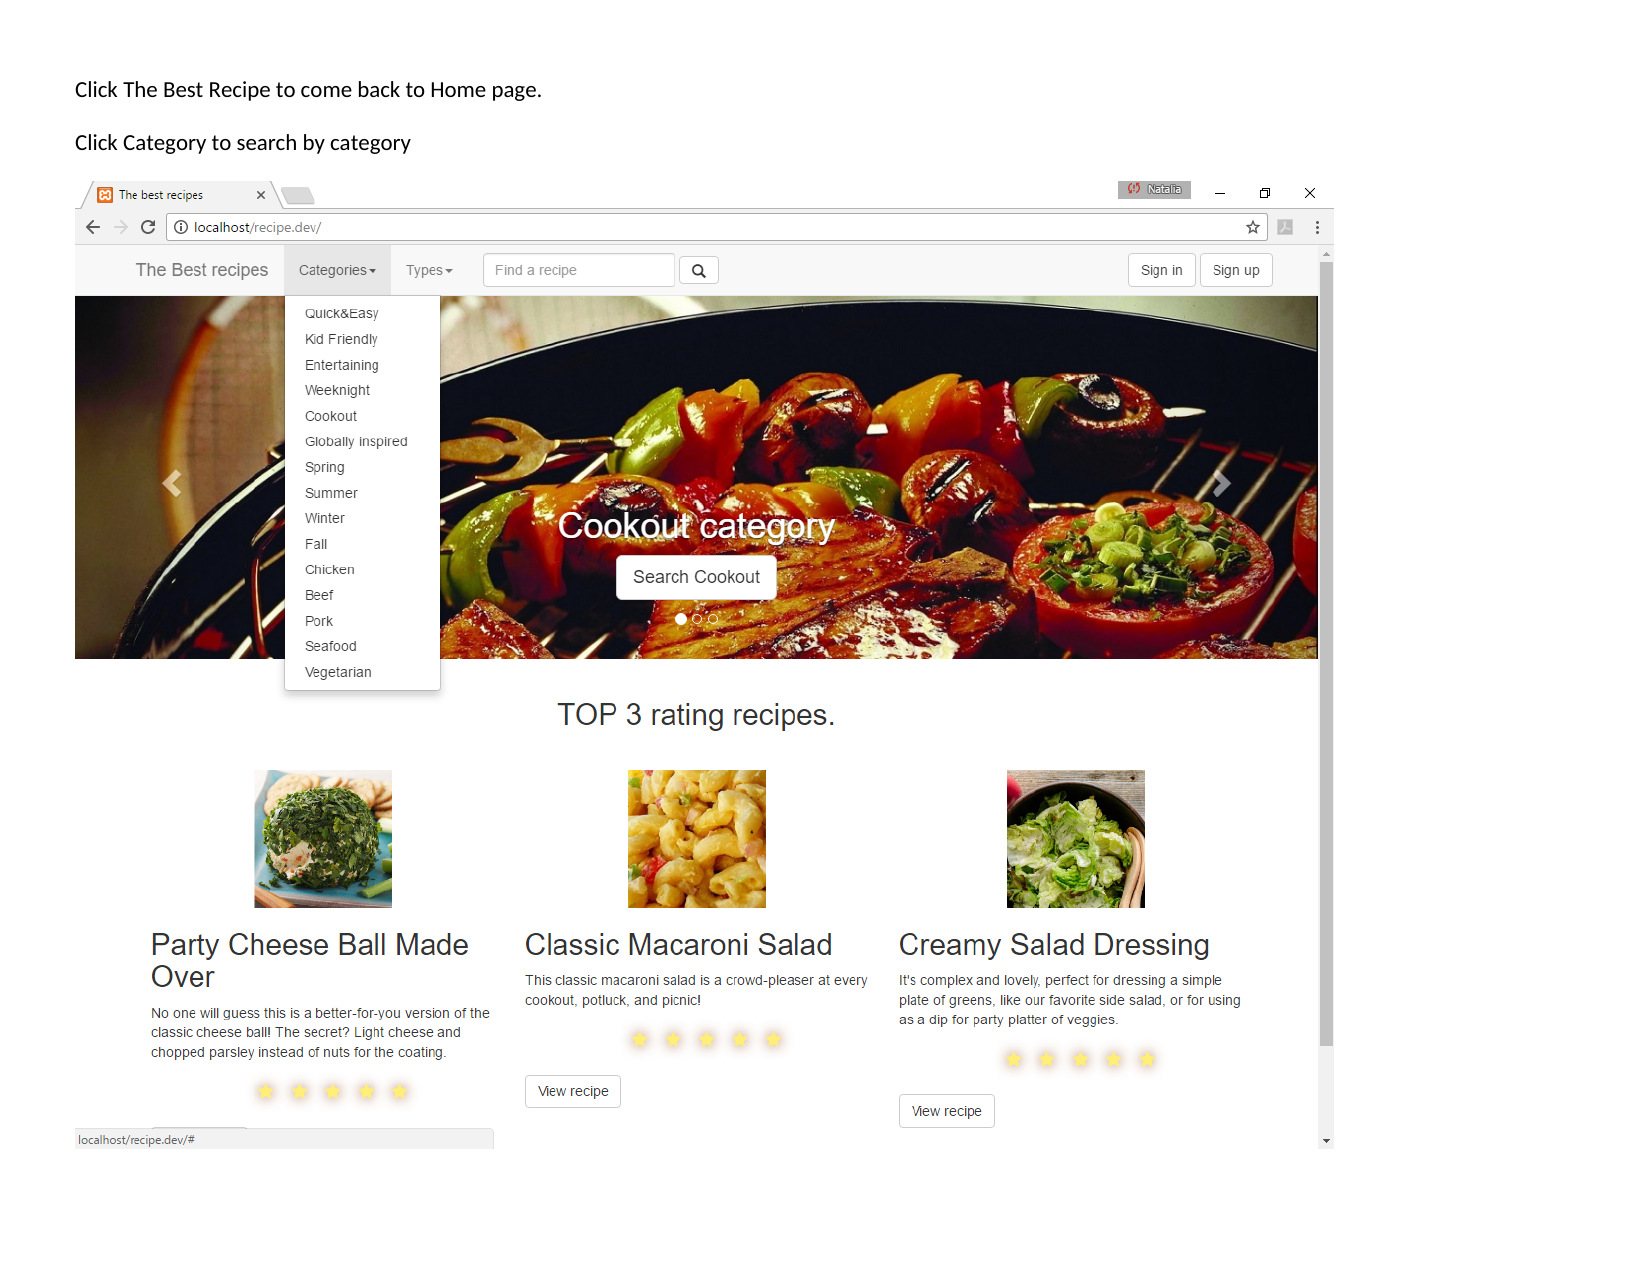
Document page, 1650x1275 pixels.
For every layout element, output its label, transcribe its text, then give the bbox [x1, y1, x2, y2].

text Click The Best Recipe to come back to Home page. [75, 75, 1575, 103]
text Click Category to search by category [75, 128, 1575, 156]
picture [75, 181, 1334, 1149]
